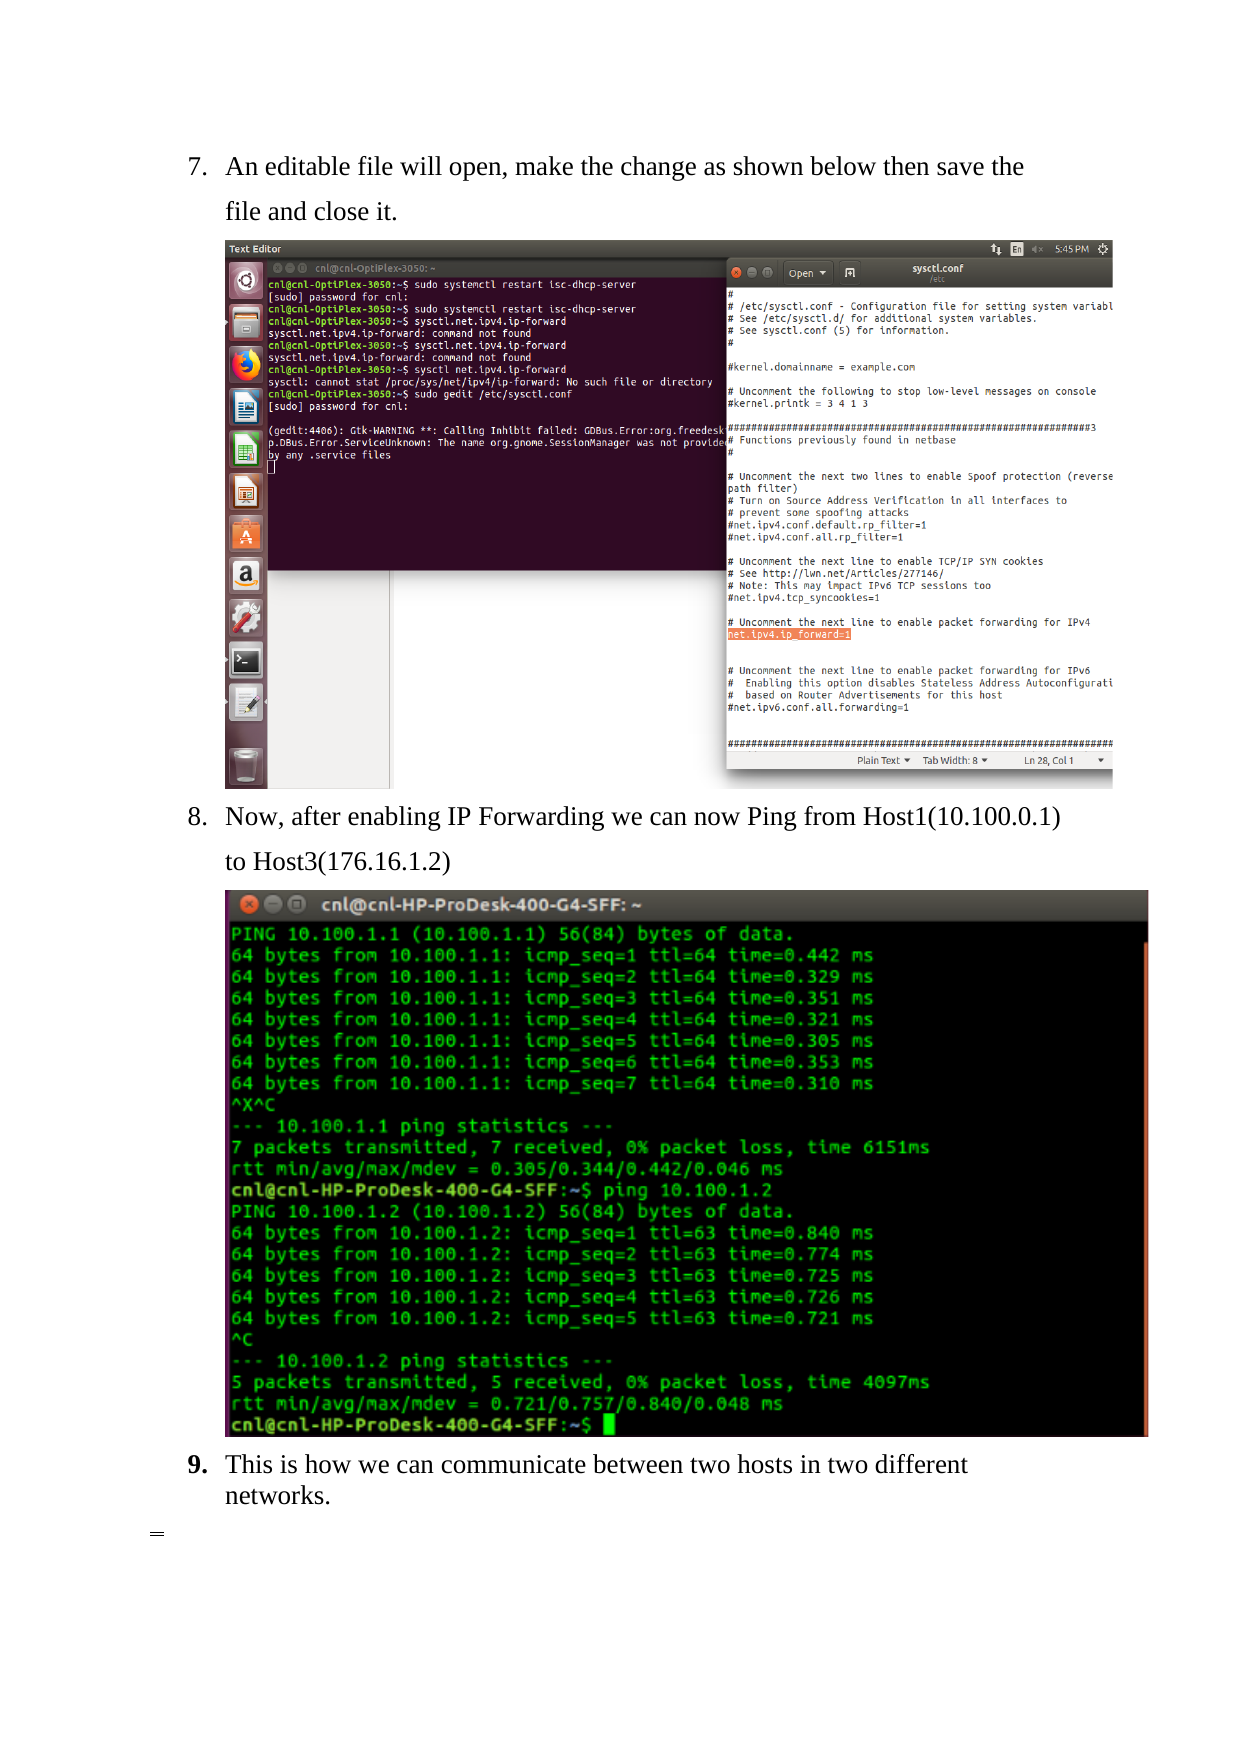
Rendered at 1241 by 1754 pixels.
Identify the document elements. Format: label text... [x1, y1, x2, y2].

list Now, after enabling IP Forwarding we can now Ping from Host1(10.100.0.1) to Host3(176.16.1.2) [187, 800, 1065, 876]
picture [225, 890, 1149, 1437]
list An editable file will open, make the change as shown below then save the file and close it. [187, 150, 1065, 226]
list This is how we can communicate between two hosts in two different networks. [187, 1448, 1065, 1510]
picture [225, 240, 1113, 789]
